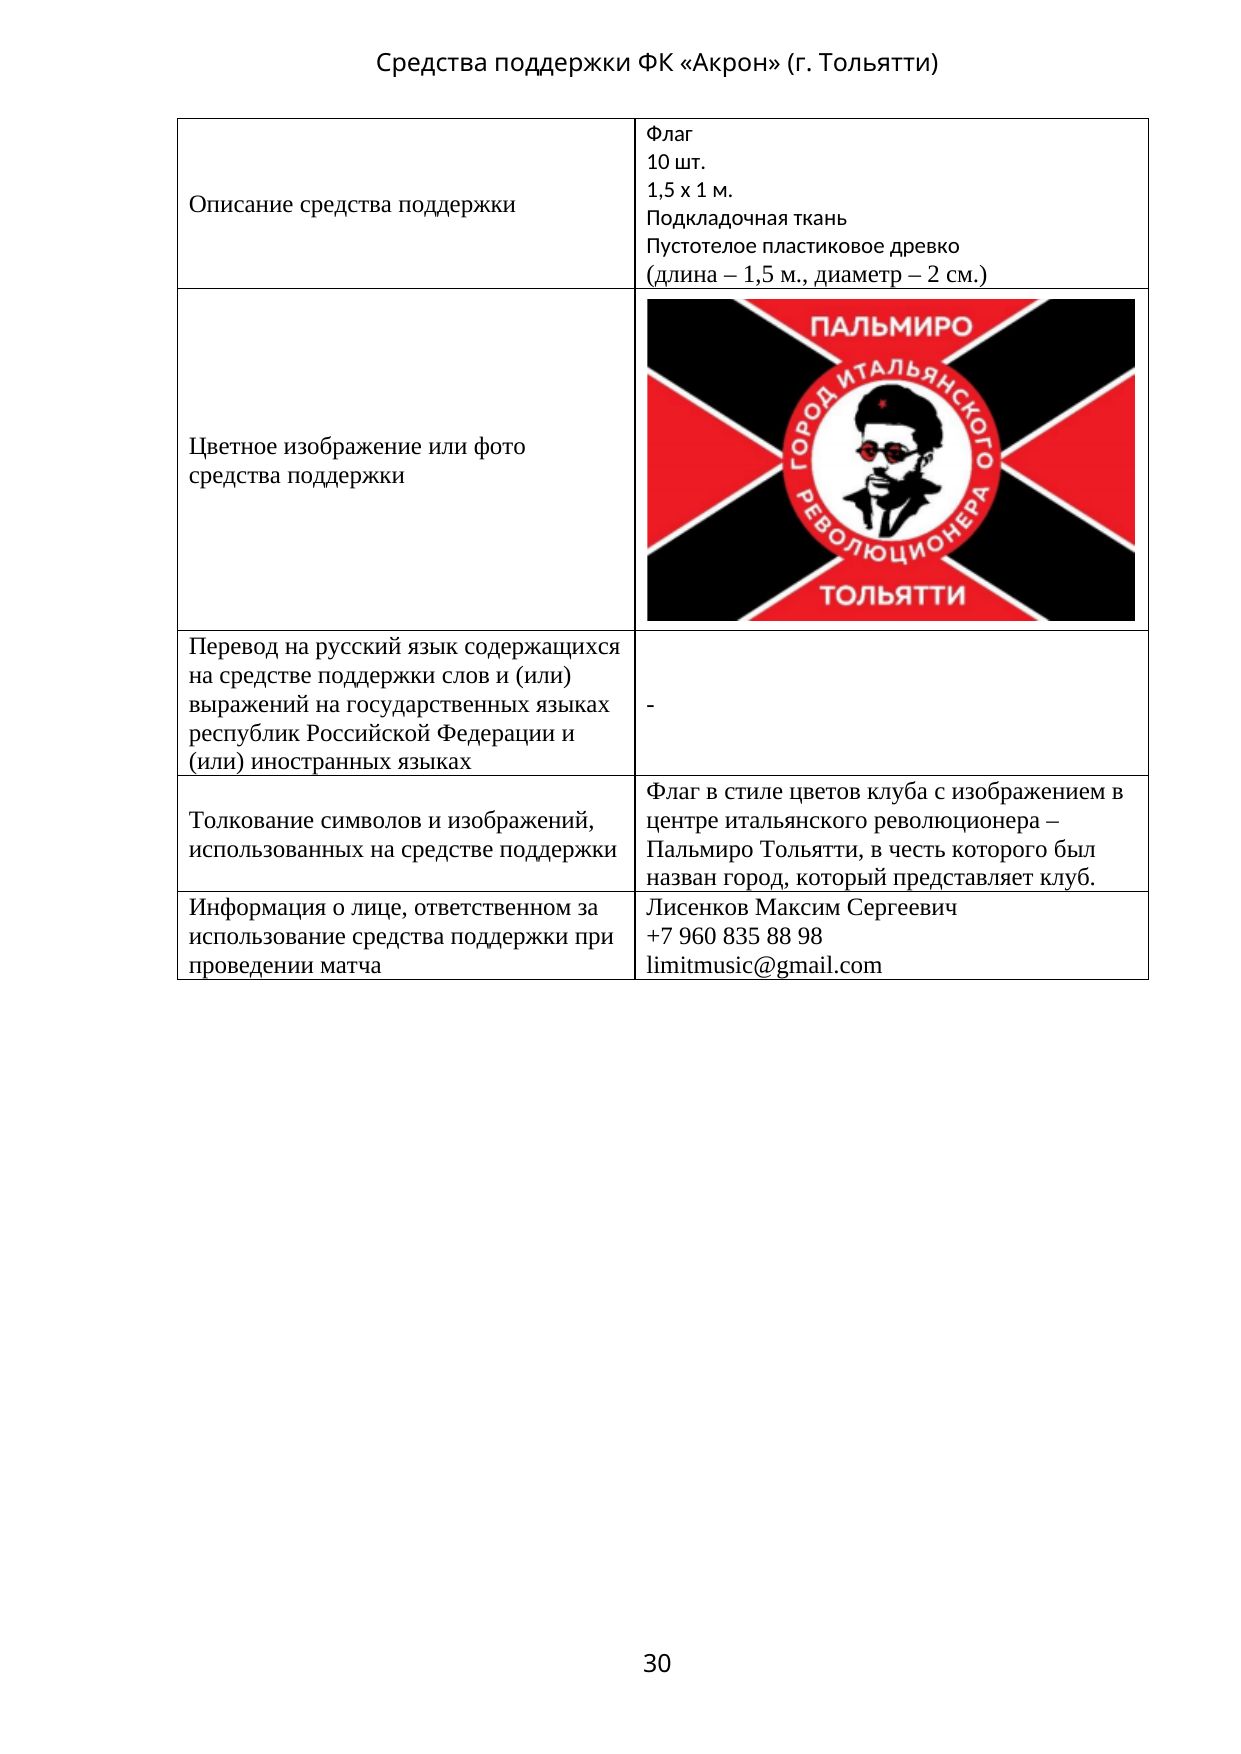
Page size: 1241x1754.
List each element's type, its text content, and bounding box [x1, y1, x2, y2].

table_cell Перевод на русский язык содержащихся на средстве поддержки слов и (или) выражений на государственных языках республик Российской Федерации и (или) иностранных языках [178, 631, 634, 775]
table_cell Информация о лице, ответственном за использование средства поддержки при проведении матча [178, 892, 634, 978]
picture [646, 299, 1135, 621]
table_cell Толкование символов и изображений, использованных на средстве поддержки [178, 776, 634, 891]
table_cell Цветное изображение или фото средства поддержки [178, 289, 634, 630]
table_header [636, 119, 1148, 288]
table_header Описание средства поддержки [178, 119, 634, 288]
table_cell [636, 892, 1148, 978]
